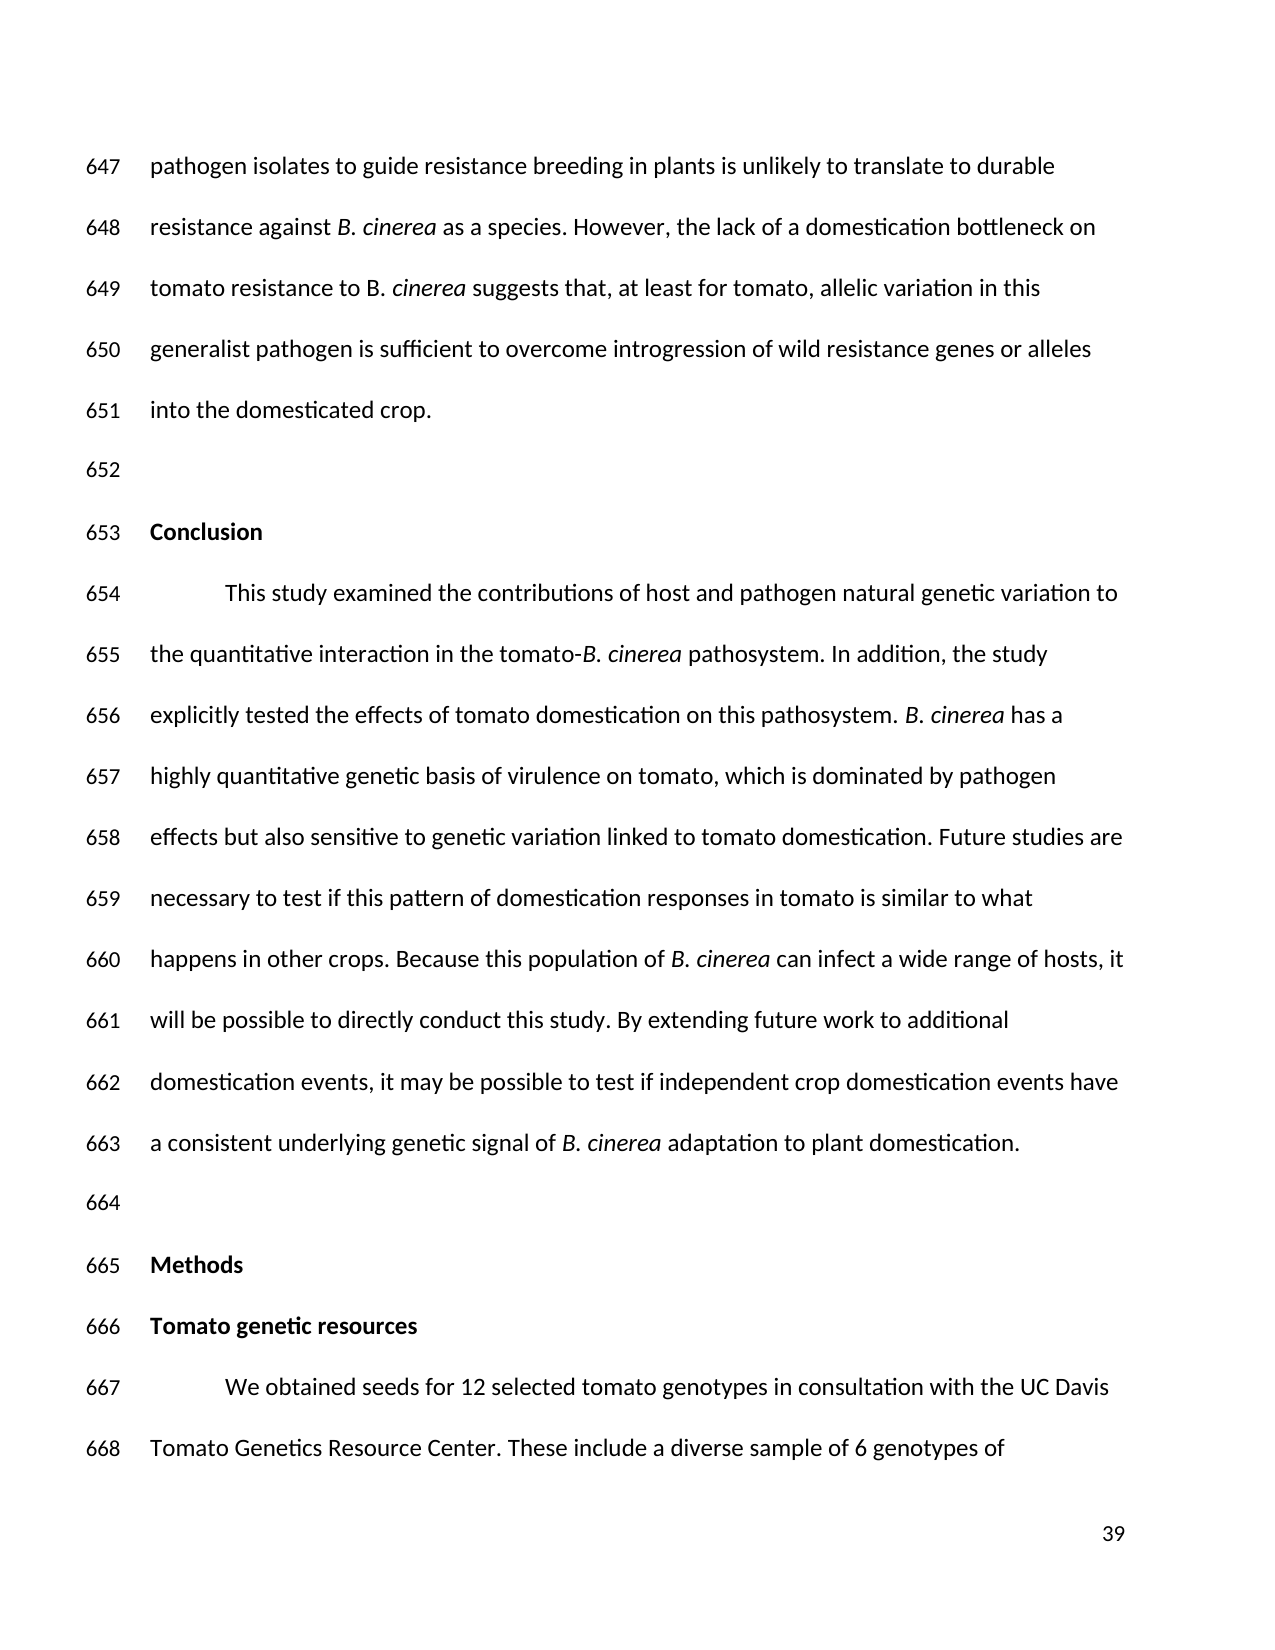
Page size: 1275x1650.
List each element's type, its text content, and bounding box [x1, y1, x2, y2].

text Conclusion [150, 516, 1125, 547]
text Methods [150, 1249, 1125, 1279]
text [150, 150, 1125, 425]
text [150, 1371, 1125, 1462]
text This study examined the contributions of host and pathogen natural genetic variation to the quantitative interaction in the tomato-B. cinerea pathosystem. In addition, the study explicitly tested the effects of tomato domestication on this pathosystem. B. cinerea has a highly quantitative genetic basis of virulence on tomato, which is dominated by pathogen effects but also sensitive to genetic variation linked to tomato domestication. Future studies are necessary to test if this pattern of domestication responses in tomato is similar to what happens in other crops. Because this population of B. cinerea can infect a wide range of hosts, it will be possible to directly conduct this study. By extending future work to additional domestication events, it may be possible to test if independent crop domestication events have a consistent underlying genetic signal of B. cinerea adaptation to plant domestication. [150, 577, 1125, 1157]
text Tomato genetic resources [150, 1310, 1125, 1340]
